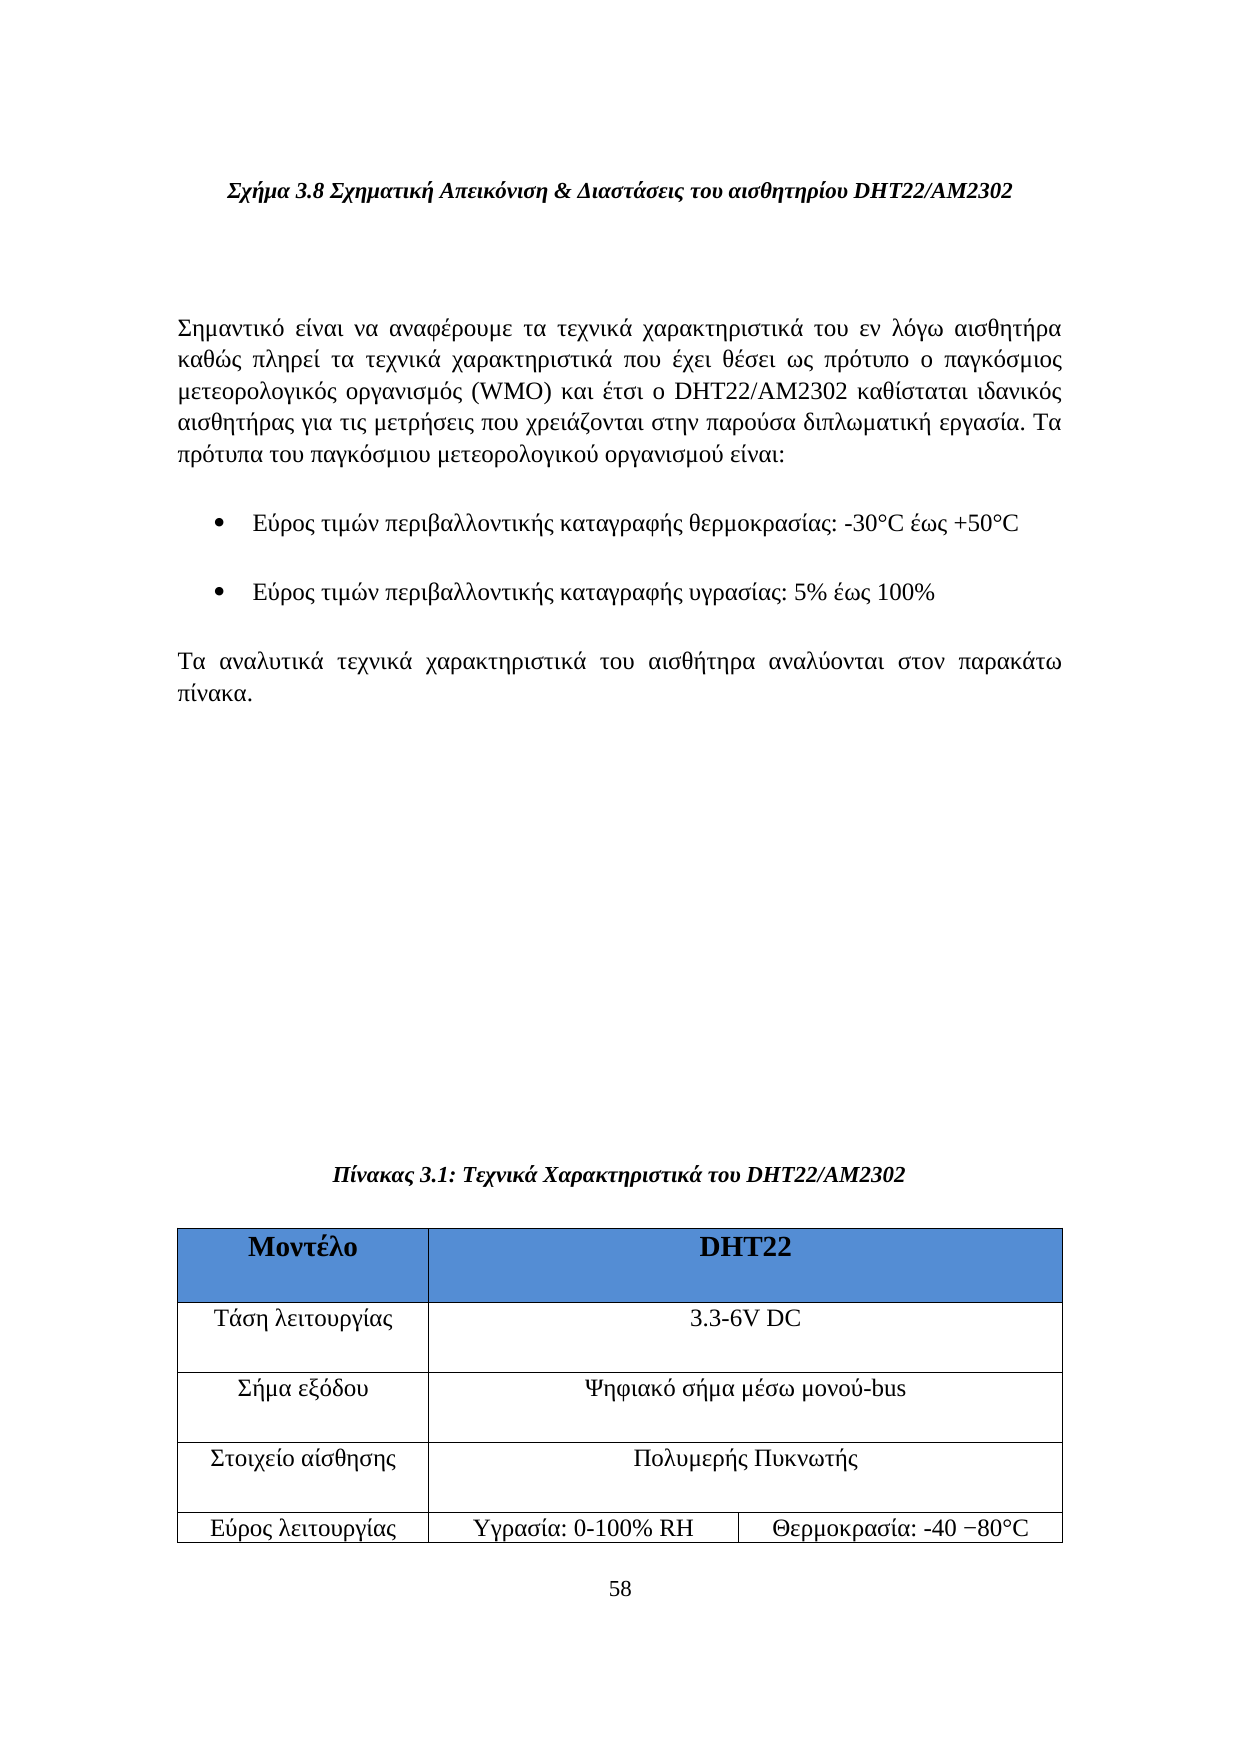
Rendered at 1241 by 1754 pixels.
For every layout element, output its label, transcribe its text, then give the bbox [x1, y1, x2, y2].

text Σχήμα 3.8 Σχηματική Απεικόνιση & Διαστάσεις του αισθητηρίου DHT22/AM2302 [177, 177, 1063, 203]
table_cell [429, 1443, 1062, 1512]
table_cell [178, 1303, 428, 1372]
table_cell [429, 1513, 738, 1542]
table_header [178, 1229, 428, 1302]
list Εύρος τιμών περιβαλλοντικής καταγραφής υγρασίας: 5% έως 100% [215, 577, 1063, 606]
text Πίνακας 3.1: Τεχνικά Χαρακτηριστικά του DHT22/AM2302 [177, 1161, 1063, 1187]
text Σημαντικό είναι να αναφέρουμε τα τεχνικά χαρακτηριστικά του εν λόγω αισθητήρα καθώς πληρεί τα τεχνικά χαρακτηριστικά που έχει θέσει ως πρότυπο ο παγκόσμιος μετεορολογικός οργανισμός (WMO) και έτσι ο DHT22/AM2302 καθίσταται ιδανικός αισθητήρας για τις μετρήσεις που χρειάζονται στην παρούσα διπλωματική εργασία. Τα πρότυπα του παγκόσμιου μετεορολογικού οργανισμού είναι: [177, 313, 1063, 468]
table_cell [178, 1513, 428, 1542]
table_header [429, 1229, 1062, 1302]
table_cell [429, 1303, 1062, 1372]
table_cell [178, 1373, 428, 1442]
text Τα αναλυτικά τεχνικά χαρακτηριστικά του αισθήτηρα αναλύονται στον παρακάτω πίνακα. [177, 646, 1063, 706]
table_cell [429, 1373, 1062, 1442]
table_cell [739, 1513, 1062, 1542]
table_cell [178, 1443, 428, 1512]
list Εύρος τιμών περιβαλλοντικής καταγραφής θερμοκρασίας: -30°C έως +50°C [215, 508, 1063, 537]
